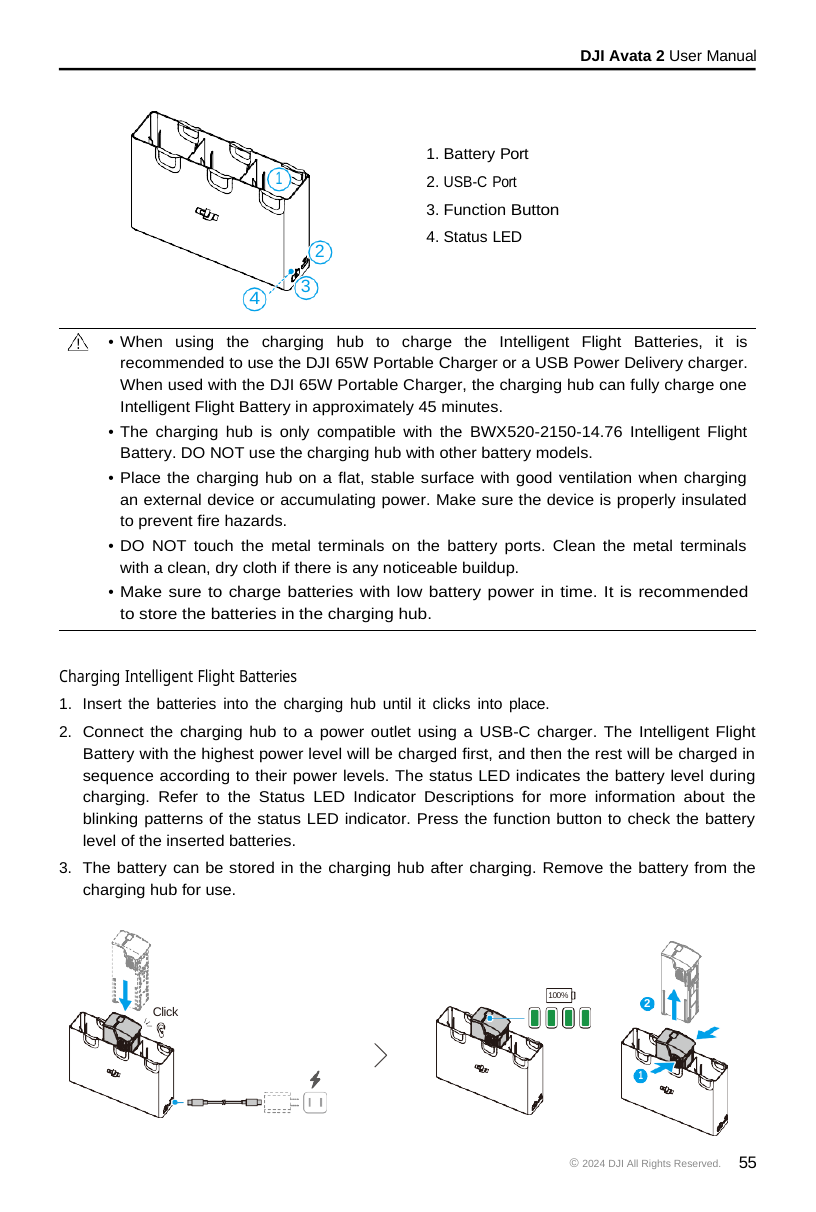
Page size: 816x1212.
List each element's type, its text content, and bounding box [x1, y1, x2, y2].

list Connect the charging hub to a power outlet using a USB-C charger. The Intelligent Flight Battery with the highest power level will be charged first, and then the rest will be charged in sequence according to their power levels. The status LED indicates the battery level during charging. Refer to the Status LED Indicator Descriptions for more information about the blinking patterns of the status LED indicator. Press the function button to check the battery level of the inserted batteries. [59, 723, 757, 849]
picture [131, 111, 333, 312]
list Place the charging hub on a flat, stable surface with good ventilation when charging an external device or accumulating power. Make sure the device is properly insulated to prevent fire hazards. [108, 469, 748, 530]
text © 2024 DJI All Rights Reserved. 55 [46, 1151, 757, 1172]
picture [436, 988, 591, 1115]
list Make sure to charge batteries with low battery power in time. It is recommended to store the batteries in the charging hub. [108, 583, 748, 623]
list USB-C Port [426, 172, 774, 190]
list The battery can be stored in the charging hub after charging. Remove the battery from the charging hub for use. [59, 859, 757, 899]
list When using the charging hub to charge the Intelligent Flight Batteries, it is recommended to use the DJI 65W Portable Charger or a USB Power Delivery charger. When used with the DJI 65W Portable Charger, the charging hub can fully charge one Intelligent Flight Battery in approximately 45 minutes. [108, 332, 749, 416]
subtitle Charging Intelligent Flight Batteries [59, 665, 774, 688]
picture [621, 941, 728, 1136]
picture [67, 333, 89, 351]
list The charging hub is only compatible with the BWX520-2150-14.76 Intelligent Flight Battery. DO NOT use the charging hub with other battery models. [108, 422, 748, 462]
list Function Button [426, 200, 774, 218]
list DO NOT touch the metal terminals on the battery ports. Clean the metal terminals with a clean, dry cloth if there is any noticeable buildup. [108, 537, 748, 577]
list Status LED [426, 228, 774, 246]
text DJI Avata 2 User Manual [46, 46, 757, 64]
list Battery Port [426, 144, 774, 163]
list Insert the batteries into the charging hub until it clicks into place. [59, 695, 774, 713]
picture [69, 930, 327, 1118]
